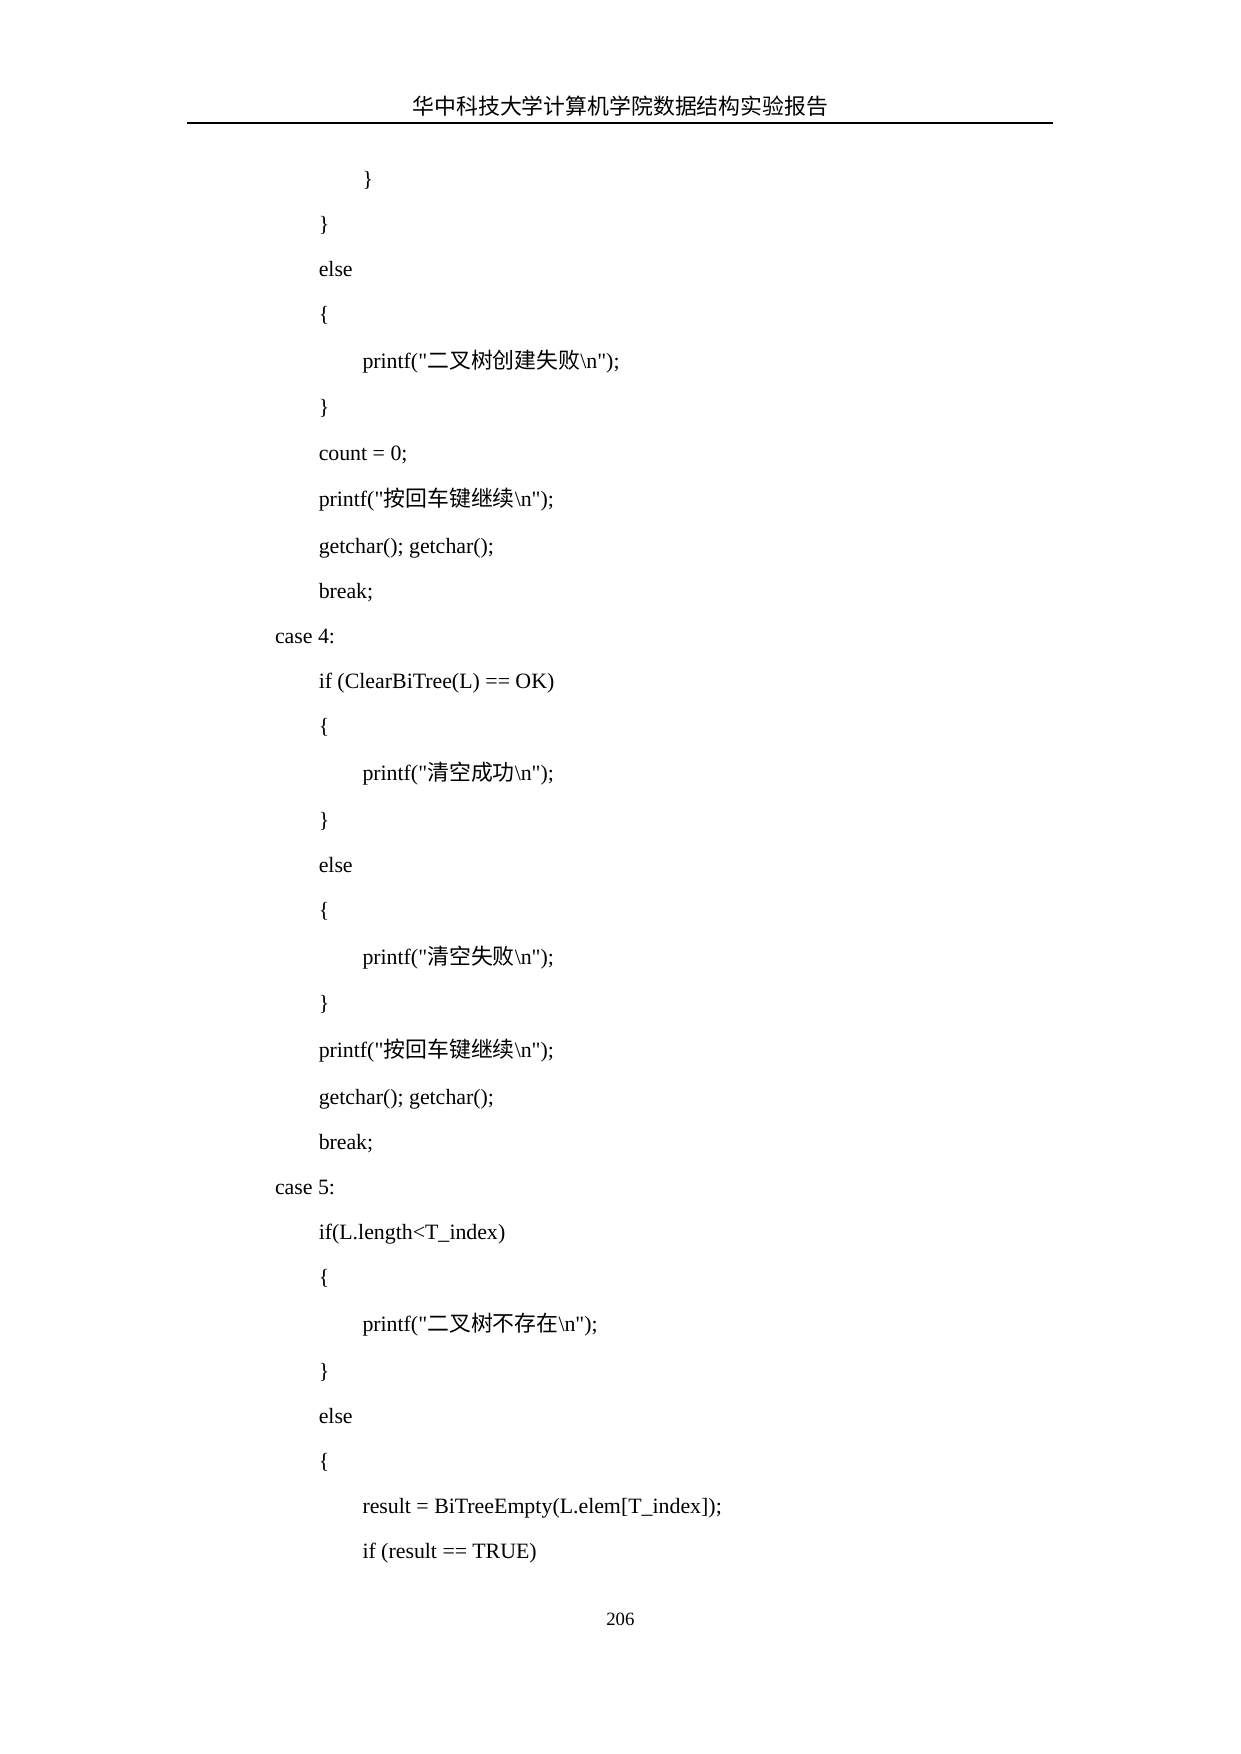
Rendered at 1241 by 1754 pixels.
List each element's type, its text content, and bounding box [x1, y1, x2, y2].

text printf("二叉树创建失败\n"); [187, 342, 1053, 375]
text { [187, 297, 1053, 330]
text { [187, 710, 1053, 742]
text printf("清空成功\n"); [187, 755, 1053, 787]
text else [187, 252, 1053, 285]
text { [187, 893, 1053, 926]
text break; [187, 1125, 1053, 1158]
text { [187, 1444, 1053, 1477]
text } [187, 803, 1053, 836]
text else [187, 1399, 1053, 1432]
text } [187, 162, 1053, 194]
text result = BiTreeEmpty(L.elem[T_index]); [187, 1489, 1053, 1522]
text break; [187, 574, 1053, 607]
text printf("按回车键继续\n"); [187, 1032, 1053, 1064]
text } [187, 1354, 1053, 1387]
text printf("二叉树不存在\n"); [187, 1306, 1053, 1338]
text printf("清空失败\n"); [187, 938, 1053, 971]
text } [187, 391, 1053, 423]
text case 4: [187, 619, 1053, 652]
text } [187, 207, 1053, 239]
text else [187, 848, 1053, 881]
text } [187, 987, 1053, 1019]
text if (ClearBiTree(L) == OK) [187, 664, 1053, 697]
text printf("按回车键继续\n"); [187, 481, 1053, 513]
text getchar(); getchar(); [187, 1080, 1053, 1113]
text count = 0; [187, 436, 1053, 468]
text case 5: [187, 1170, 1053, 1203]
text if (result == TRUE) [187, 1534, 1053, 1567]
text getchar(); getchar(); [187, 529, 1053, 562]
text { [187, 1261, 1053, 1293]
text if(L.length<T_index) [187, 1216, 1053, 1248]
